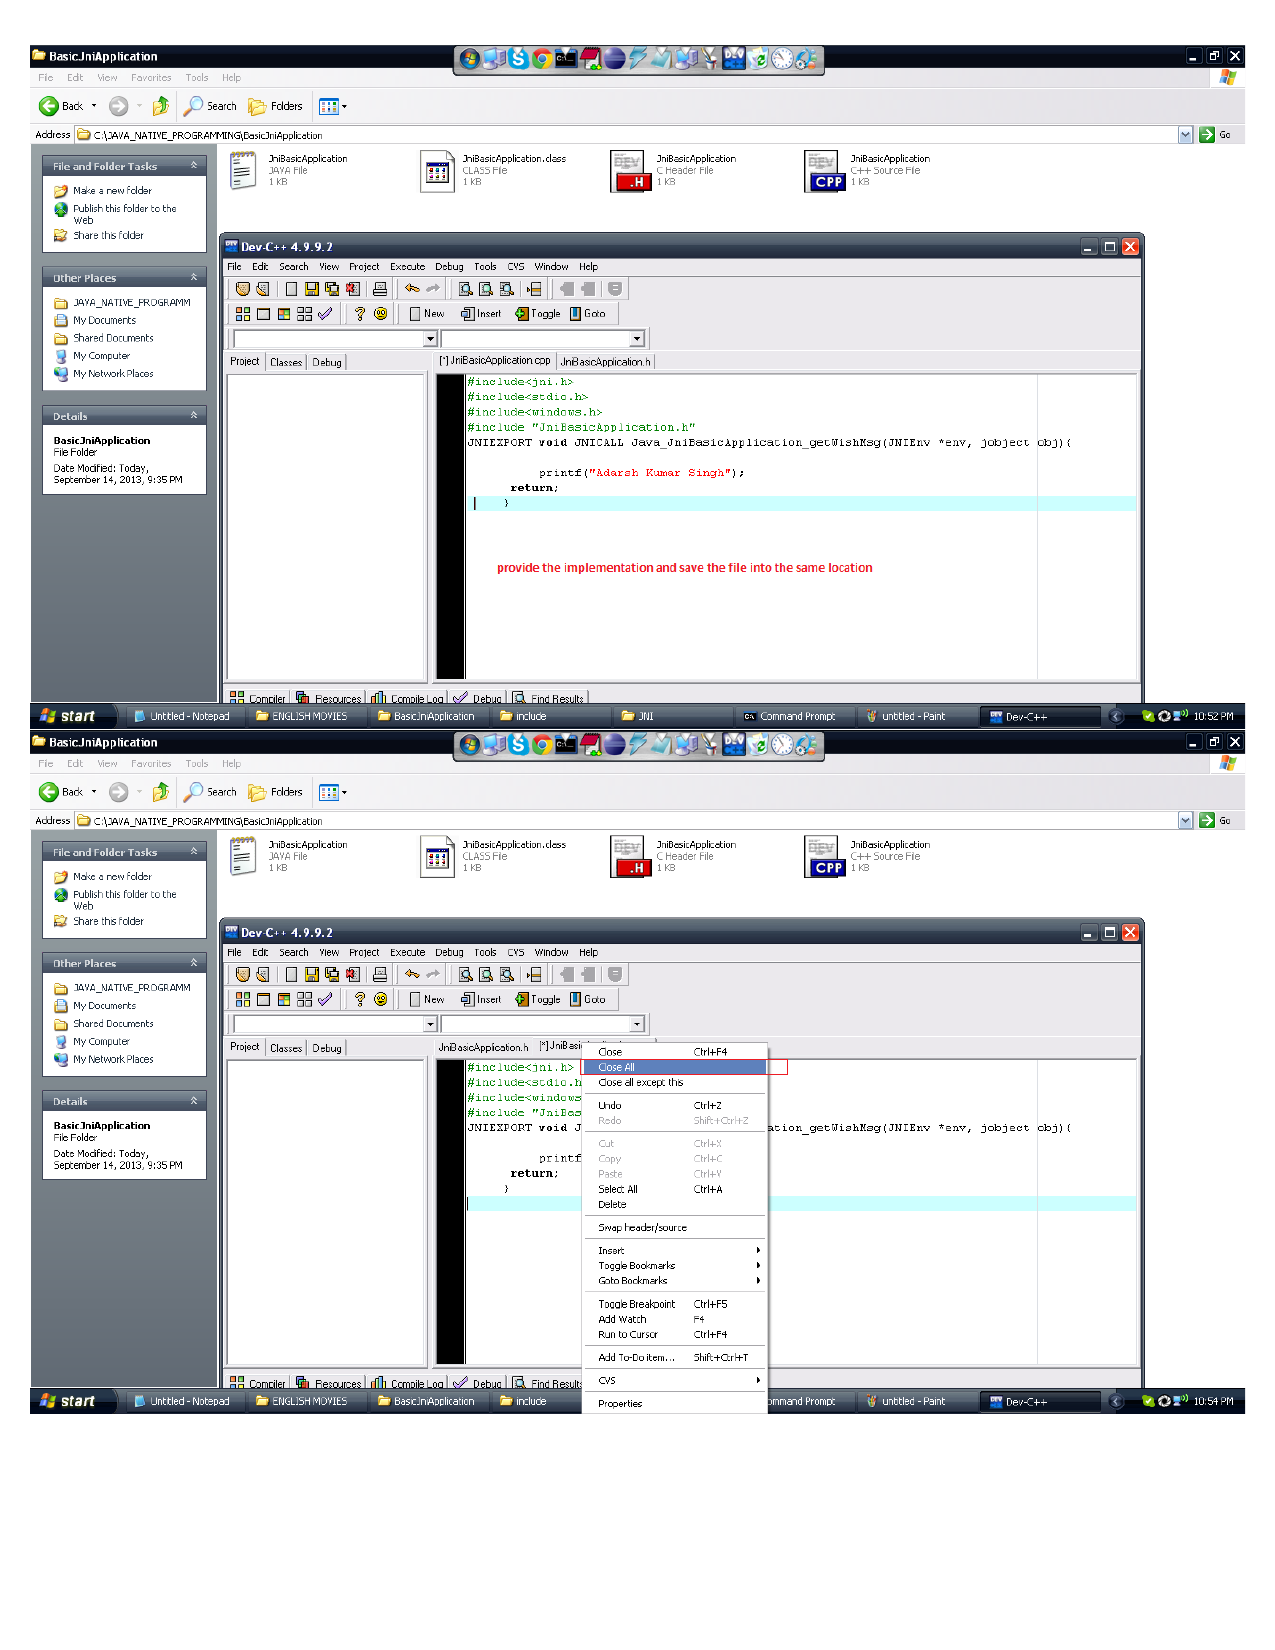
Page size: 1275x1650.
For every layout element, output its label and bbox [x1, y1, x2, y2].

picture [30, 45, 1246, 729]
picture [30, 730, 1246, 1414]
